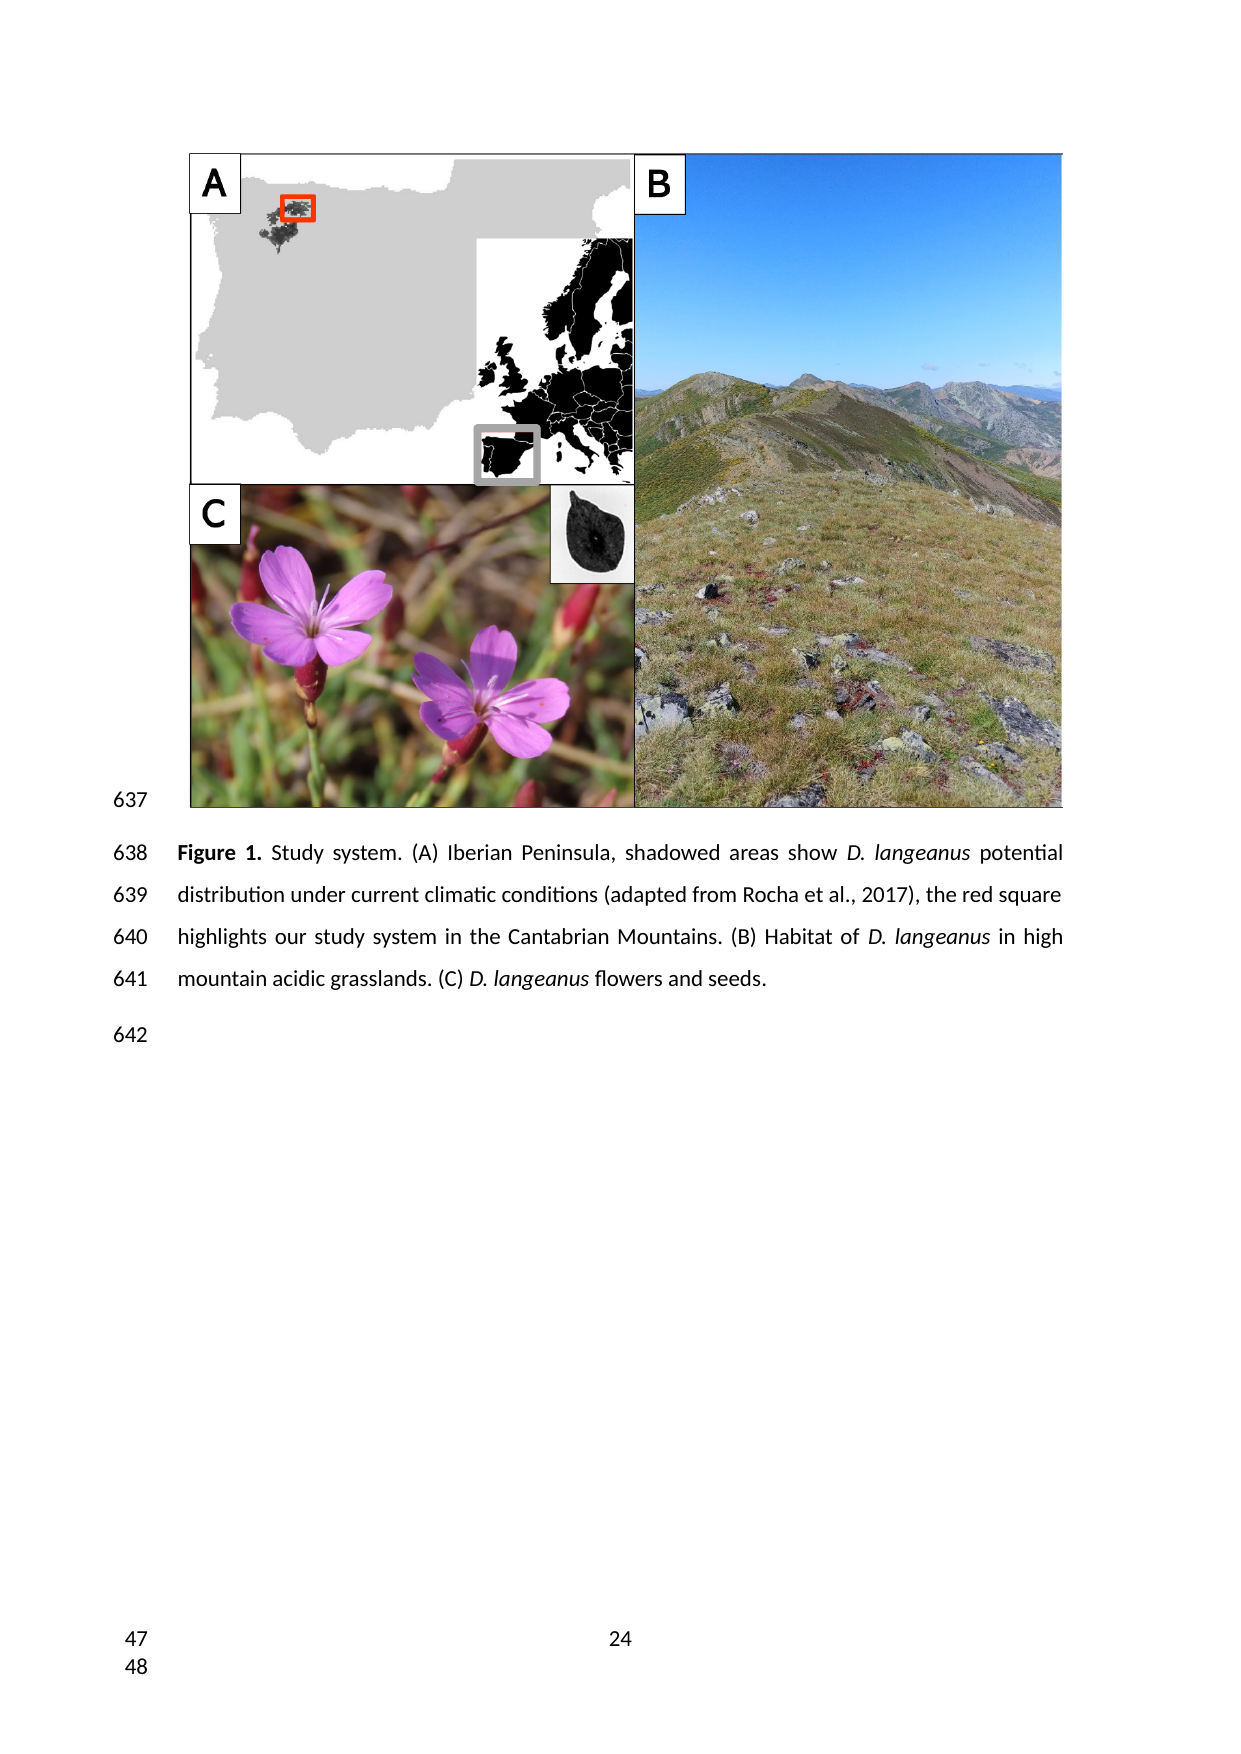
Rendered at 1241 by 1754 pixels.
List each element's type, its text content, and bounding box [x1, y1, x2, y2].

picture [177, 147, 1063, 808]
text Figure 1. Study system. (A) Iberian Peninsula, shadowed areas show D. langeanus potential distribution under current climatic conditions (adapted from Rocha et al., 2017), the red square highlights our study system in the Cantabrian Mountains. (B) Habitat of D. langeanus in high mountain acidic grasslands. (C) D. langeanus flowers and seeds. [177, 838, 1063, 992]
